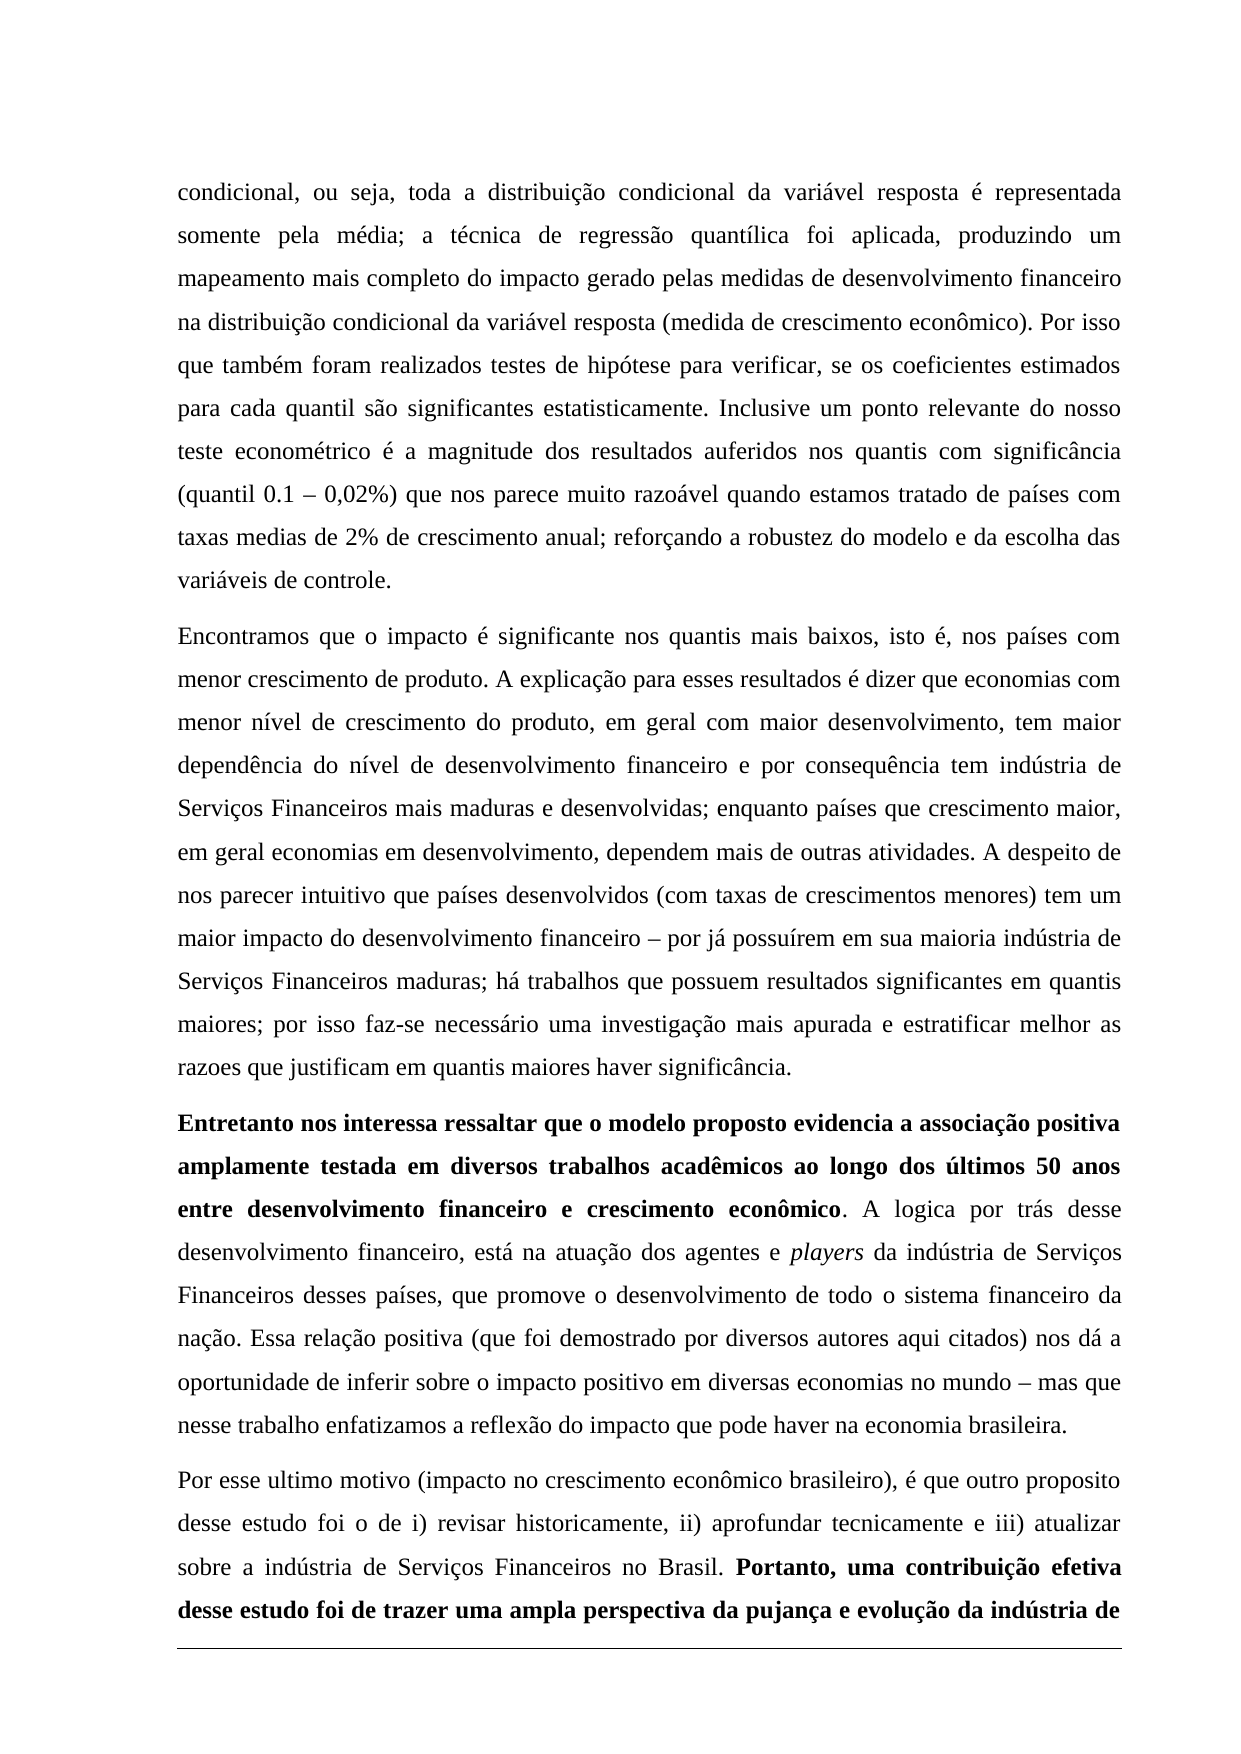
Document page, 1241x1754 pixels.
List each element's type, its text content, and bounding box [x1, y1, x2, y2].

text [177, 1465, 1122, 1623]
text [177, 177, 1122, 594]
text Encontramos que o impacto é significante nos quantis mais baixos, isto é, nos países com menor crescimento de produto. A explicação para esses resultados é dizer que economias com menor nível de crescimento do produto, em geral com maior desenvolvimento, tem maior dependência do nível de desenvolvimento financeiro e por consequência tem indústria de Serviços Financeiros mais maduras e desenvolvidas; enquanto países que crescimento maior, em geral economias em desenvolvimento, dependem mais de outras atividades. A despeito de nos parecer intuitivo que países desenvolvidos (com taxas de crescimentos menores) tem um maior impacto do desenvolvimento financeiro – por já possuírem em sua maioria indústria de Serviços Financeiros maduras; há trabalhos que possuem resultados significantes em quantis maiores; por isso faz-se necessário uma investigação mais apurada e estratificar melhor as razoes que justificam em quantis maiores haver significância. [177, 621, 1122, 1081]
text Entretanto nos interessa ressaltar que o modelo proposto evidencia a associação positiva amplamente testada em diversos trabalhos acadêmicos ao longo dos últimos 50 anos entre desenvolvimento financeiro e crescimento econômico. A logica por trás desse desenvolvimento financeiro, está na atuação dos agentes e players da indústria de Serviços Financeiros desses países, que promove o desenvolvimento de todo o sistema financeiro da nação. Essa relação positiva (que foi demostrado por diversos autores aqui citados) nos dá a oportunidade de inferir sobre o impacto positivo em diversas economias no mundo – mas que nesse trabalho enfatizamos a reflexão do impacto que pode haver na economia brasileira. [177, 1108, 1122, 1438]
